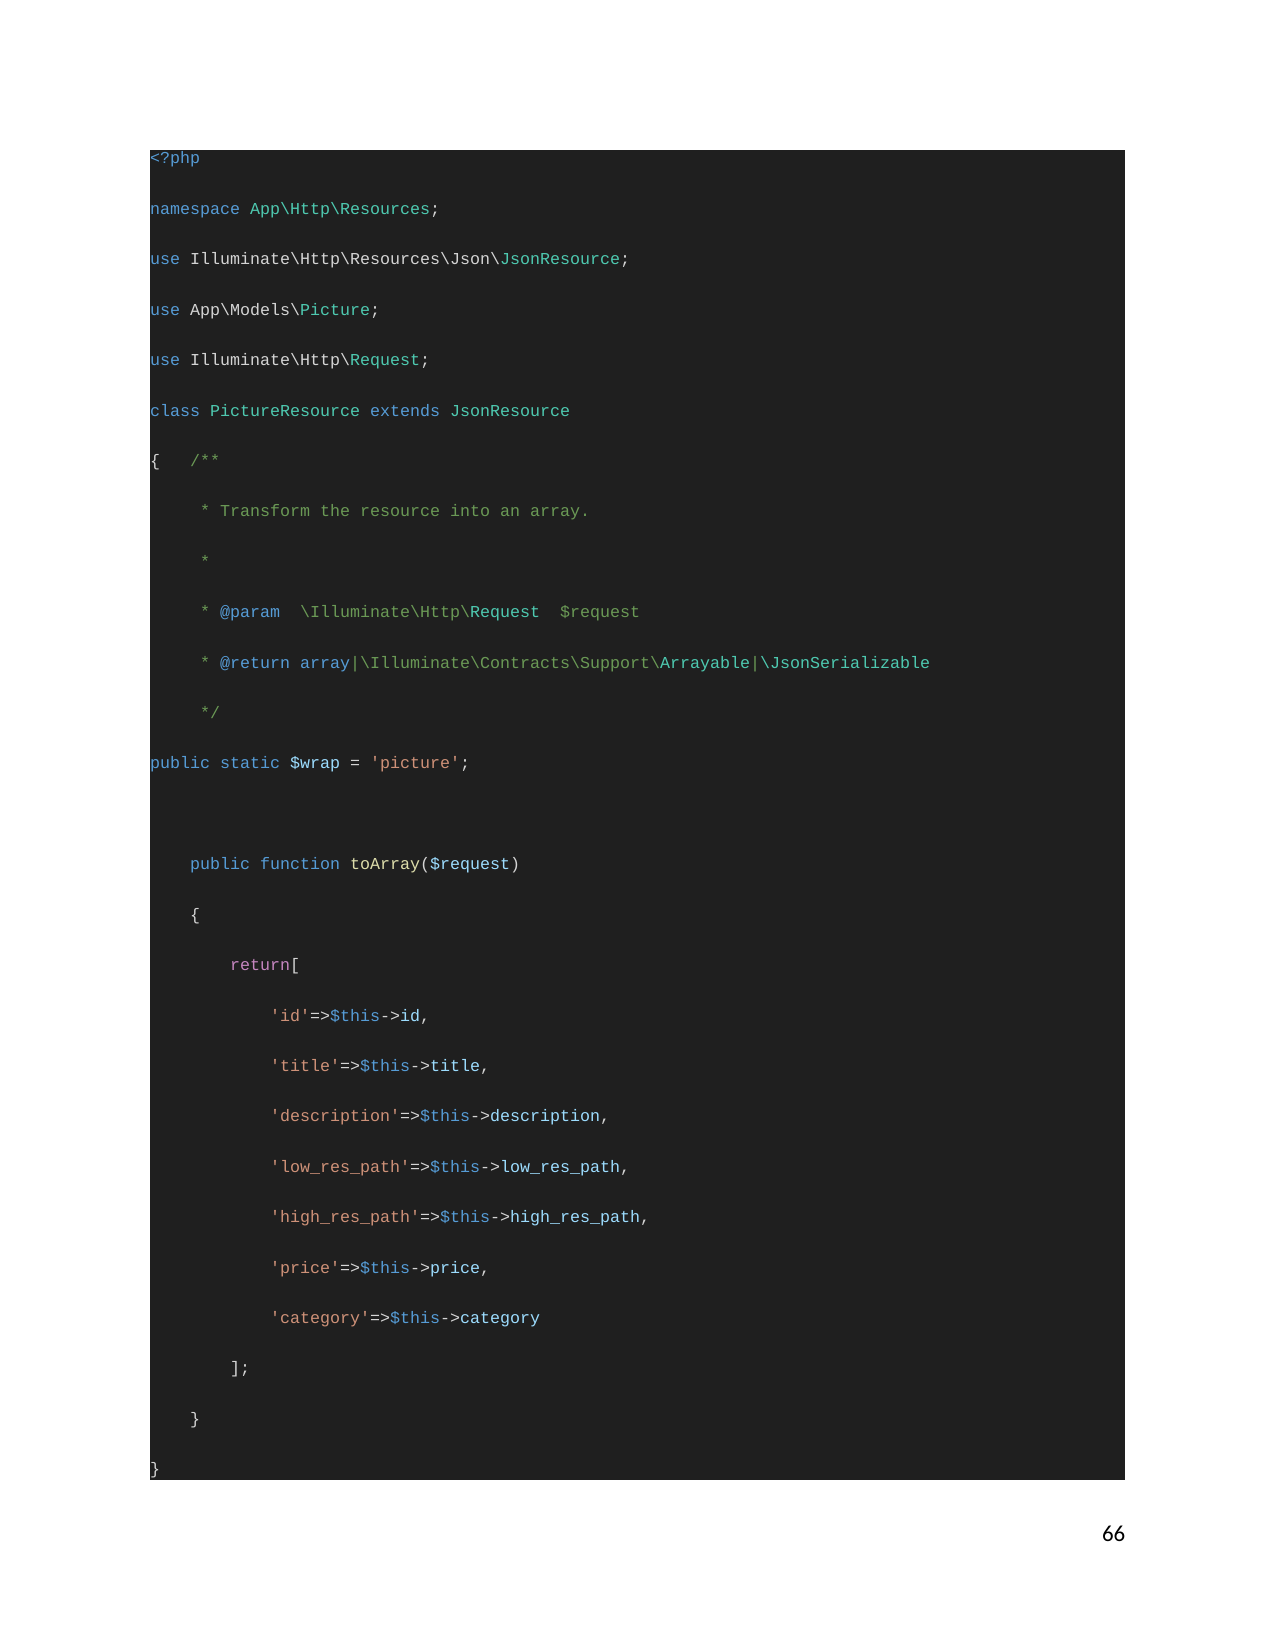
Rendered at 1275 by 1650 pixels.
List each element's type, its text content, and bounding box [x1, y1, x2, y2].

text ]; [150, 1360, 1125, 1379]
text public static $wrap = 'picture'; [150, 755, 1125, 774]
text { [150, 906, 1125, 925]
text } [150, 1410, 1125, 1429]
text { /** [150, 452, 1125, 471]
text 'high_res_path'=>$this->high_res_path, [150, 1209, 1125, 1228]
text <?php [150, 150, 1125, 169]
text class PictureResource extends JsonResource [150, 402, 1125, 421]
text 'category'=>$this->category [150, 1309, 1125, 1328]
text 'id'=>$this->id, [150, 1007, 1125, 1026]
text use Illuminate\Http\Resources\Json\JsonResource; [150, 251, 1125, 270]
text * @param \Illuminate\Http\Request $request [150, 604, 1125, 623]
text 'title'=>$this->title, [150, 1057, 1125, 1076]
text * Transform the resource into an array. [150, 503, 1125, 522]
text use App\Models\Picture; [150, 301, 1125, 320]
text * @return array|\Illuminate\Contracts\Support\Arrayable|\JsonSerializable [150, 654, 1125, 673]
text * [150, 553, 1125, 572]
text */ [150, 704, 1125, 723]
text } [150, 1461, 1125, 1480]
text namespace App\Http\Resources; [150, 200, 1125, 219]
text 'price'=>$this->price, [150, 1259, 1125, 1278]
text return[ [150, 957, 1125, 976]
text public function toArray($request) [150, 856, 1125, 875]
text 'low_res_path'=>$this->low_res_path, [150, 1158, 1125, 1177]
text use Illuminate\Http\Request; [150, 352, 1125, 371]
text 'description'=>$this->description, [150, 1108, 1125, 1127]
